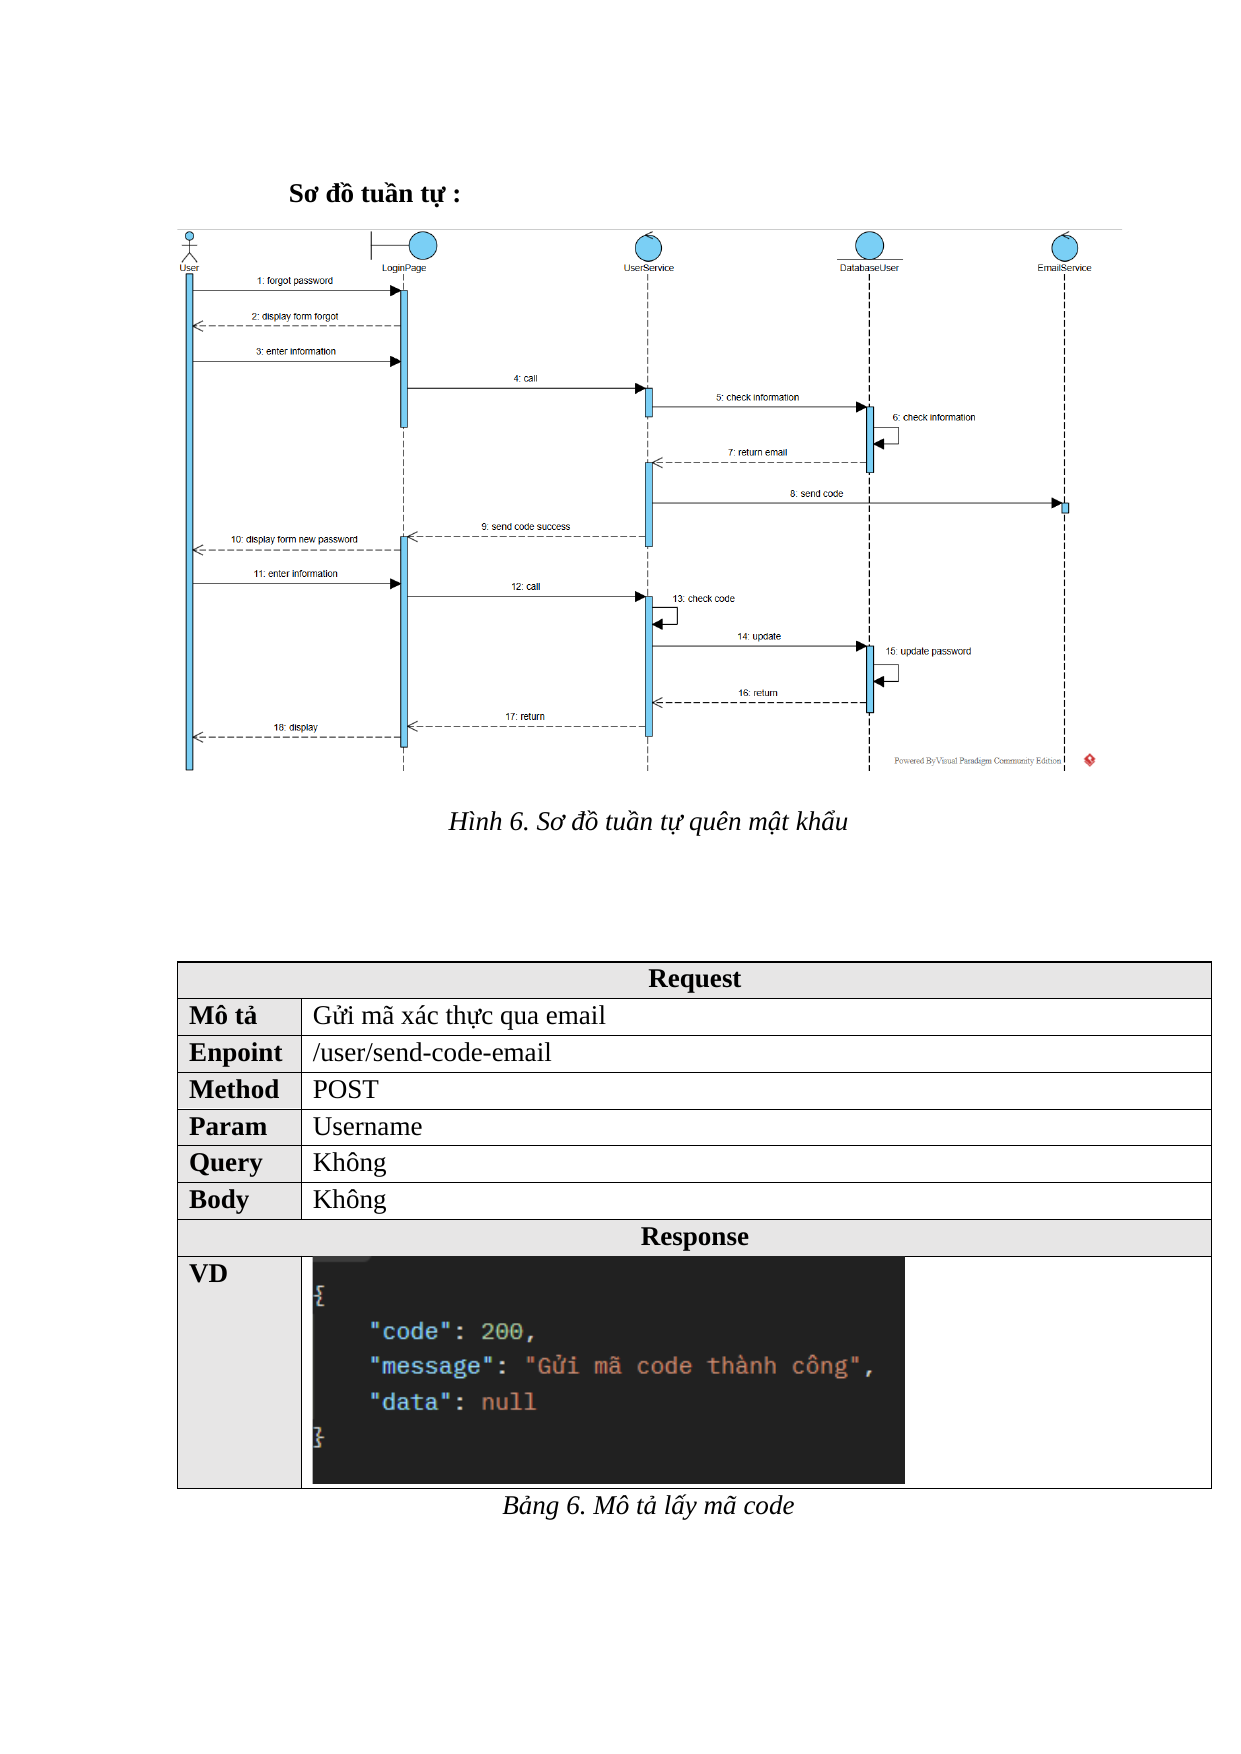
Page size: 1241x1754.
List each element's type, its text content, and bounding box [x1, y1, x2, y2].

table_cell Enpoint [178, 1036, 301, 1072]
table_cell Param [178, 1110, 301, 1145]
picture [177, 229, 1123, 784]
text Sơ đồ tuần tự : [213, 177, 1122, 208]
text Hình 6. Sơ đồ tuần tự quên mật khẩu [177, 805, 1122, 836]
table_cell /user/send-code-email [302, 1036, 1211, 1072]
table_cell Query [178, 1146, 301, 1182]
table_cell Gửi mã xác thực qua email [302, 999, 1211, 1035]
table_cell Username [302, 1110, 1211, 1145]
table_cell [302, 1257, 1211, 1488]
table_cell Response [178, 1220, 1211, 1256]
table_cell Mô tả [178, 999, 301, 1035]
table_cell Body [178, 1183, 301, 1219]
table_cell VD [178, 1257, 301, 1488]
table_header Request [178, 963, 1211, 998]
table_cell Không [302, 1183, 1211, 1219]
table_cell POST [302, 1073, 1211, 1108]
picture [312, 1256, 905, 1484]
table_cell Method [178, 1073, 301, 1108]
text Bảng 6. Mô tả lấy mã code [177, 1489, 1122, 1520]
table_cell Không [302, 1146, 1211, 1182]
